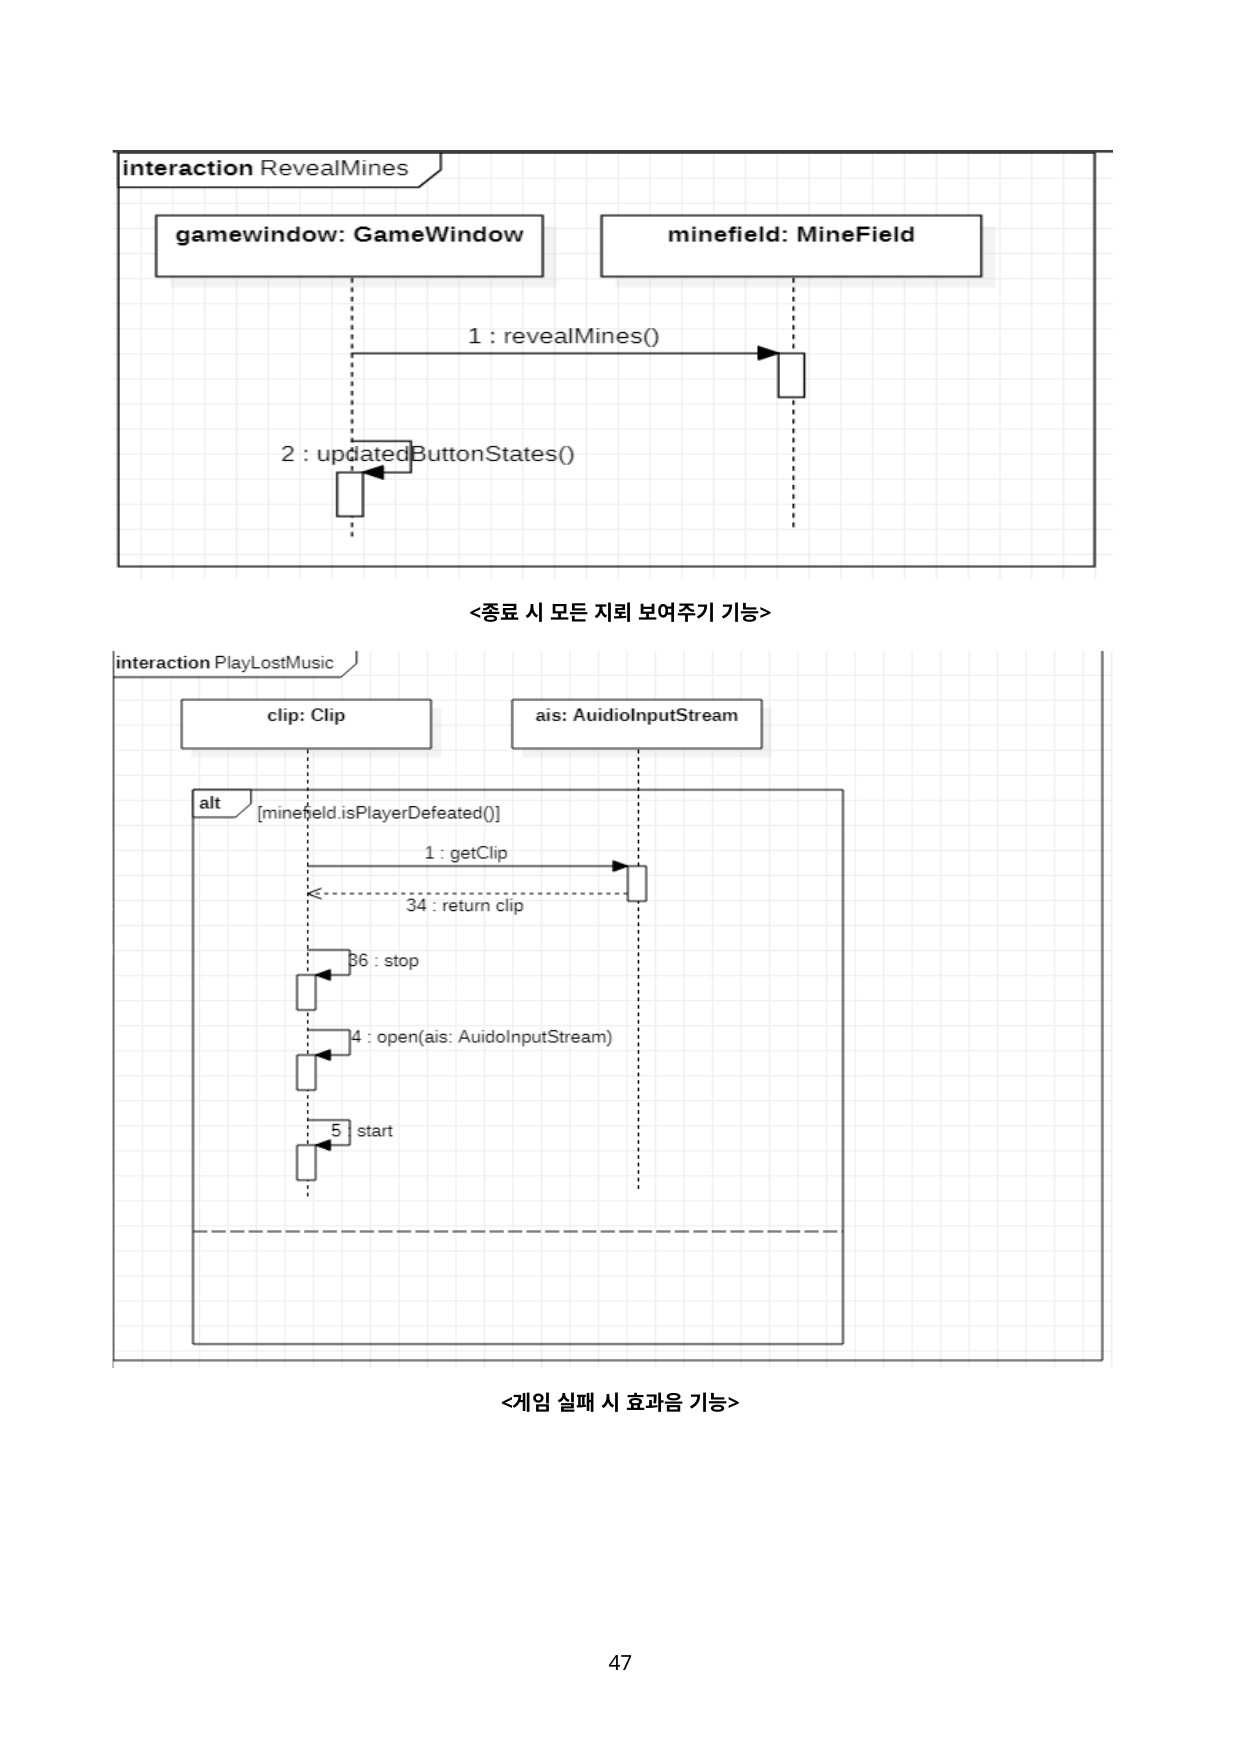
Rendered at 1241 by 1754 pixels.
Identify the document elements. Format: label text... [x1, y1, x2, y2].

picture [112, 651, 1113, 1368]
text <게임 실패 시 효과음 기능> [112, 1386, 1128, 1416]
picture [112, 150, 1113, 579]
text <종료 시 모든 지뢰 보여주기 기능> [112, 596, 1128, 627]
